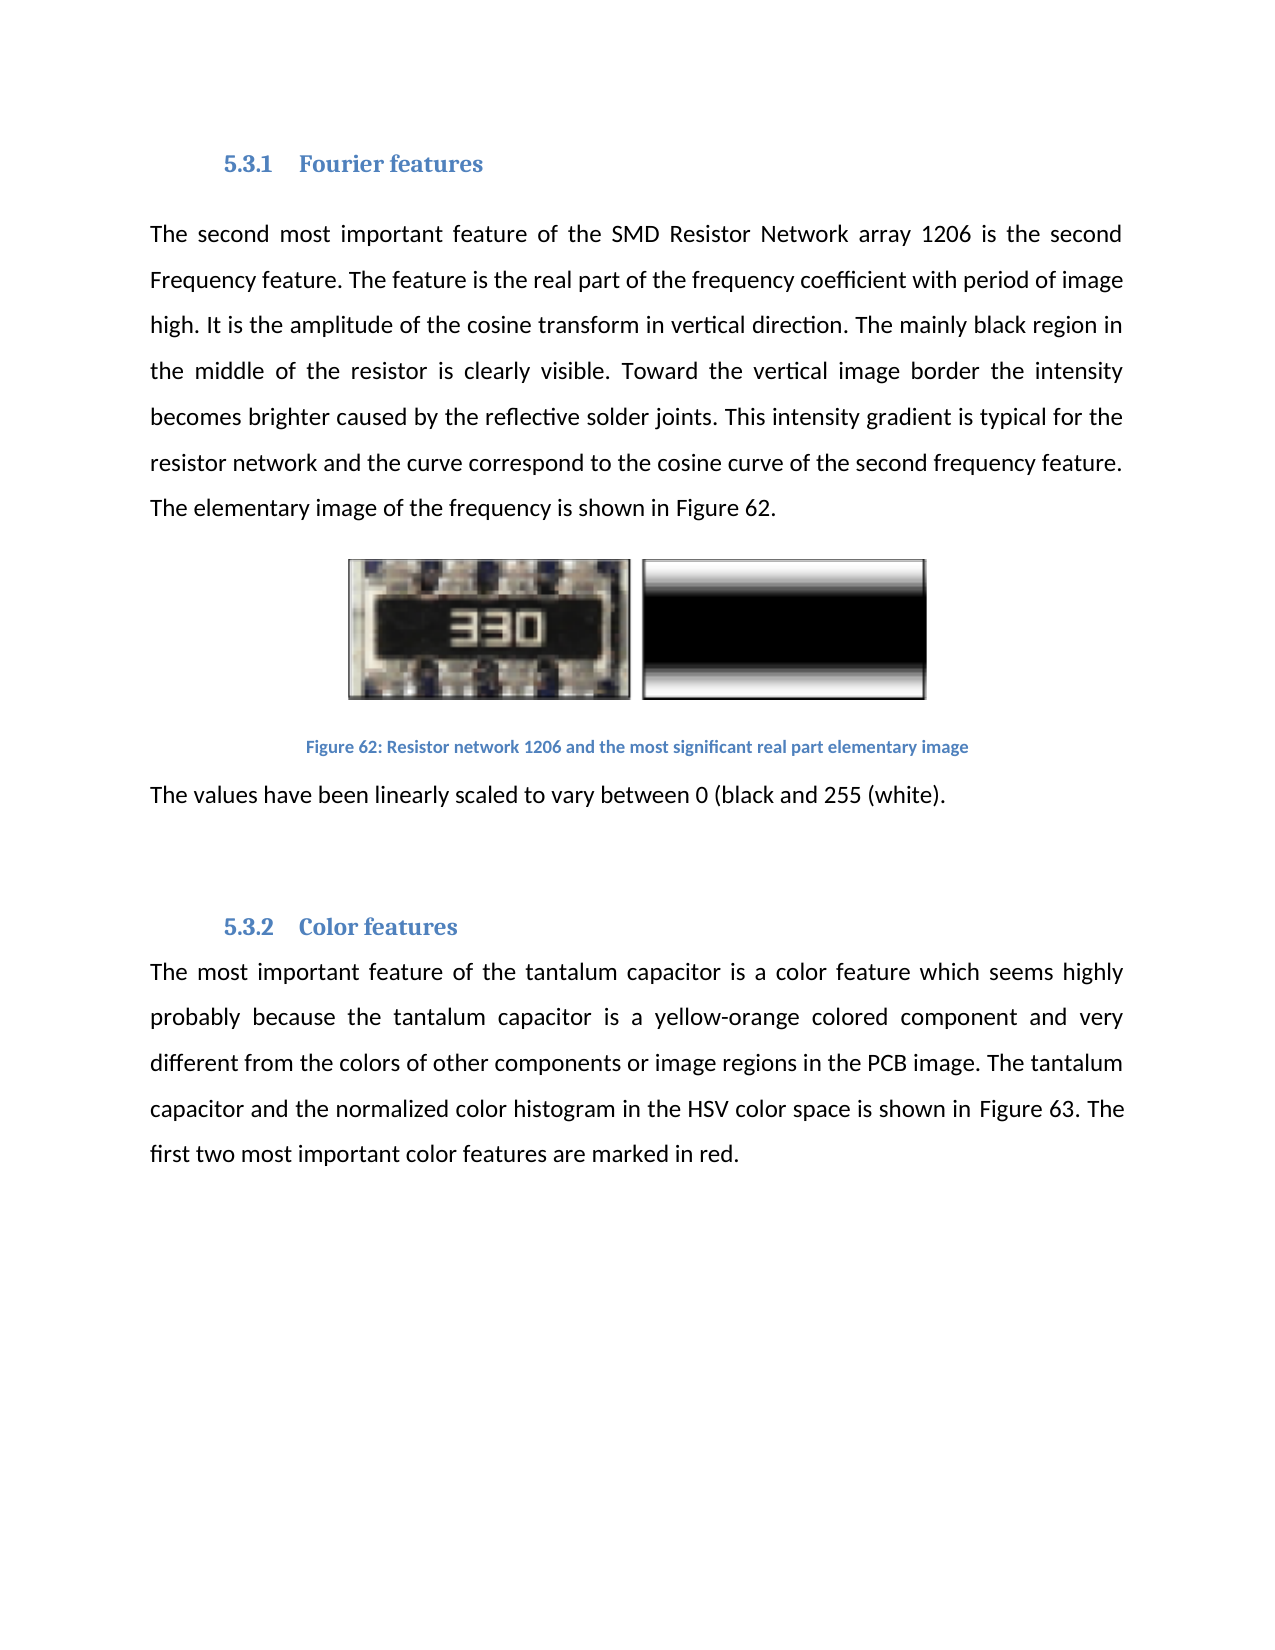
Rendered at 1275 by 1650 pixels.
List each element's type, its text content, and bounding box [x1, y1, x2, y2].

picture [348, 559, 927, 700]
text The most important feature of the tantalum capacitor is a color feature which seems highly probably because the tantalum capacitor is a yellow-orange colored component and very different from the colors of other components or image regions in the PCB image. The tantalum capacitor and the normalized color histogram in the HSV color space is shown in Figure 63. The first two most important color features are marked in red. [150, 956, 1125, 1169]
subtitle Fourier features [224, 150, 1125, 179]
subtitle Color features [224, 913, 1125, 941]
text The values have been linearly scaled to vary between 0 (black and 255 (white). [150, 779, 1125, 810]
text The second most important feature of the SMD Resistor Network array 1206 is the second Frequency feature. The feature is the real part of the frequency coefficient with period of image high. It is the amplitude of the cosine transform in vertical direction. The mainly black region in the middle of the resistor is clearly visible. Toward the vertical image border the intensity becomes brighter caused by the reflective solder joints. This intensity gradient is typical for the resistor network and the curve correspond to the cosine curve of the second frequency feature. The elementary image of the frequency is shown in Figure 62. [150, 218, 1125, 523]
